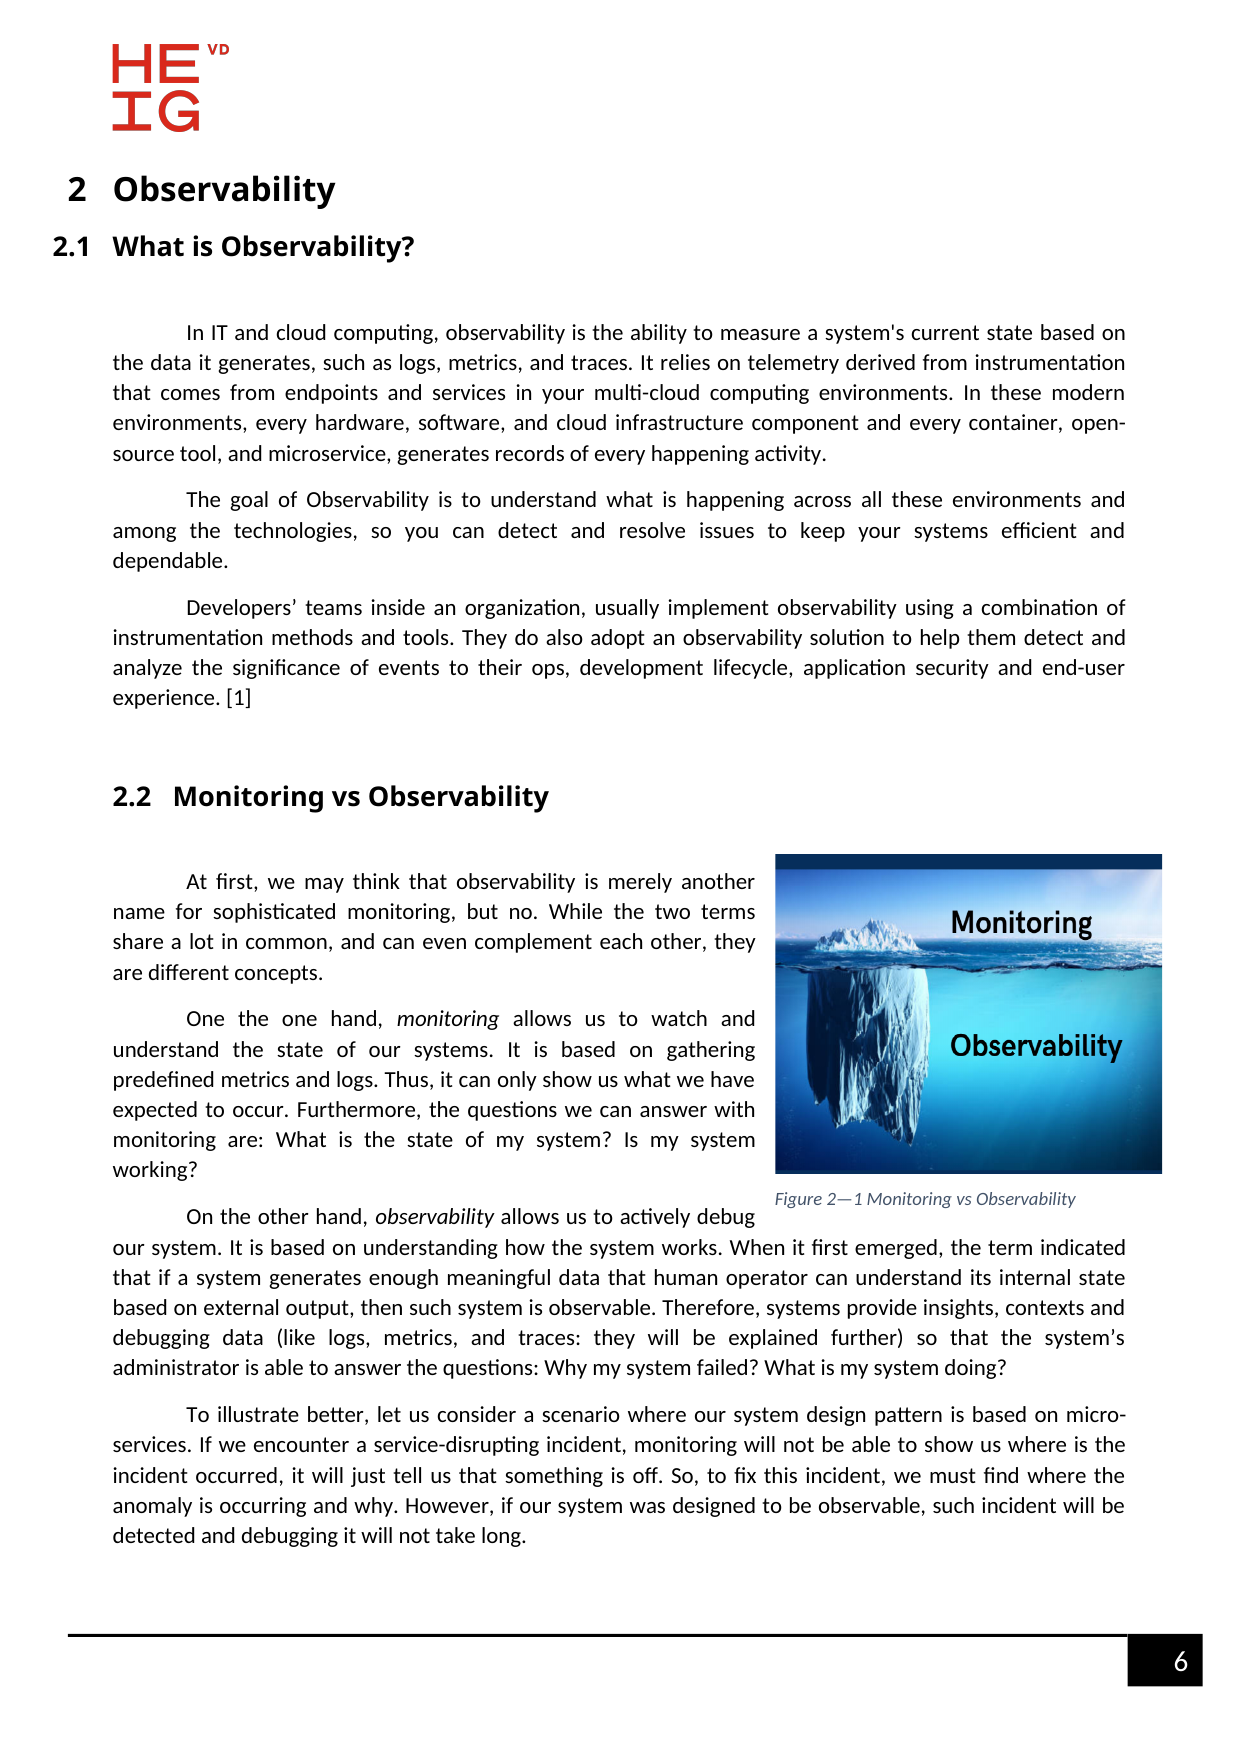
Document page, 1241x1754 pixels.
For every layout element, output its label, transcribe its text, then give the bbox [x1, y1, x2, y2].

text Developers’ teams inside an organization, usually implement observability using a combination of instrumentation methods and tools. They do also adopt an observability solution to help them detect and analyze the significance of events to their ops, development lifecycle, application security and end-user experience. [112, 593, 1128, 711]
text To illustrate better, let us consider a scenario where our system design pattern is based on micro-services. If we encounter a service-disrupting incident, monitoring will not be able to show us where is the incident occurred, it will just tell us that something is off. So, to fix this incident, we must find where the anomaly is occurring and why. However, if our system was designed to be observable, such incident will be detected and debugging it will not take long. [112, 1400, 1128, 1549]
text One the one hand, monitoring allows us to watch and understand the state of our systems. It is based on gathering predefined metrics and logs. Thus, it can only show us what we have expected to occur. Furthermore, the questions we can answer with monitoring are: What is the state of my system? Is my system working? [112, 1004, 1128, 1184]
picture [774, 854, 1162, 1173]
text At first, we may think that observability is merely another name for sophisticated monitoring, but no. While the two terms share a lot in common, and can even complement each other, they are different concepts. [112, 867, 774, 986]
subtitle Monitoring vs Observability [112, 777, 1128, 814]
text In IT and cloud computing, observability is the ability to measure a system's current state based on the data it generates, such as logs, metrics, and traces. It relies on telemetry derived from instrumentation that comes from endpoints and services in your multi-cloud computing environments. In these modern environments, every hardware, software, and cloud infrastructure component and every container, open-source tool, and microservice, generates records of every happening activity. [112, 318, 1128, 467]
subtitle What is Observability? [52, 228, 1128, 265]
text The goal of Observability is to understand what is happening across all these environments and among the technologies, so you can detect and resolve issues to keep your systems efficient and dependable. [112, 486, 1128, 574]
subtitle Observability [67, 166, 1128, 211]
text On the other hand, observability allows us to actively debug our system. It is based on understanding how the system works. When it first emerged, the term indicated that if a system generates enough meaningful data that human operator can understand its internal state based on external output, then such system is observable. Therefore, systems provide insights, contexts and debugging data (like logs, metrics, and traces: they will be explained further) so that the system’s administrator is able to answer the questions: Why my system failed? What is my system doing? [112, 1202, 1128, 1382]
picture [112, 44, 229, 132]
